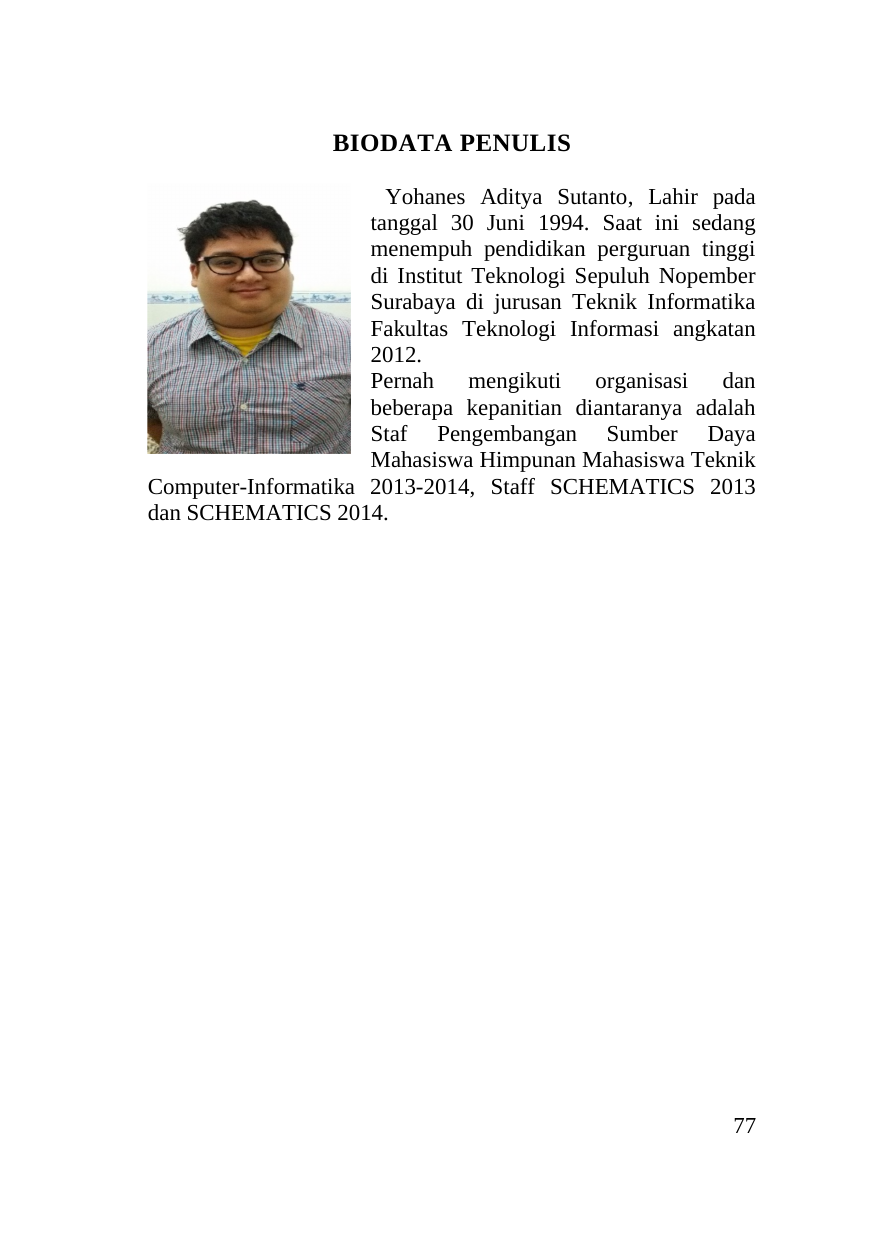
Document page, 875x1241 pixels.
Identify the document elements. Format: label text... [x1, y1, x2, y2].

picture [148, 184, 350, 453]
text Yohanes Aditya Sutanto, Lahir pada tanggal 30 Juni 1994. Saat ini sedang menempuh pendidikan perguruan tinggi di Institut Teknologi Sepuluh Nopember Surabaya di jurusan Teknik Informatika Fakultas Teknologi Informasi angkatan 2012. [351, 183, 756, 367]
subtitle BIODATA PENULIS [148, 128, 756, 156]
text Pernah mengikuti organisasi dan beberapa kepanitian diantaranya adalah Staf Pengembangan Sumber Daya Mahasiswa Himpunan Mahasiswa Teknik Computer-Informatika 2013-2014, Staff SCHEMATICS 2013 dan SCHEMATICS 2014. [148, 367, 756, 525]
